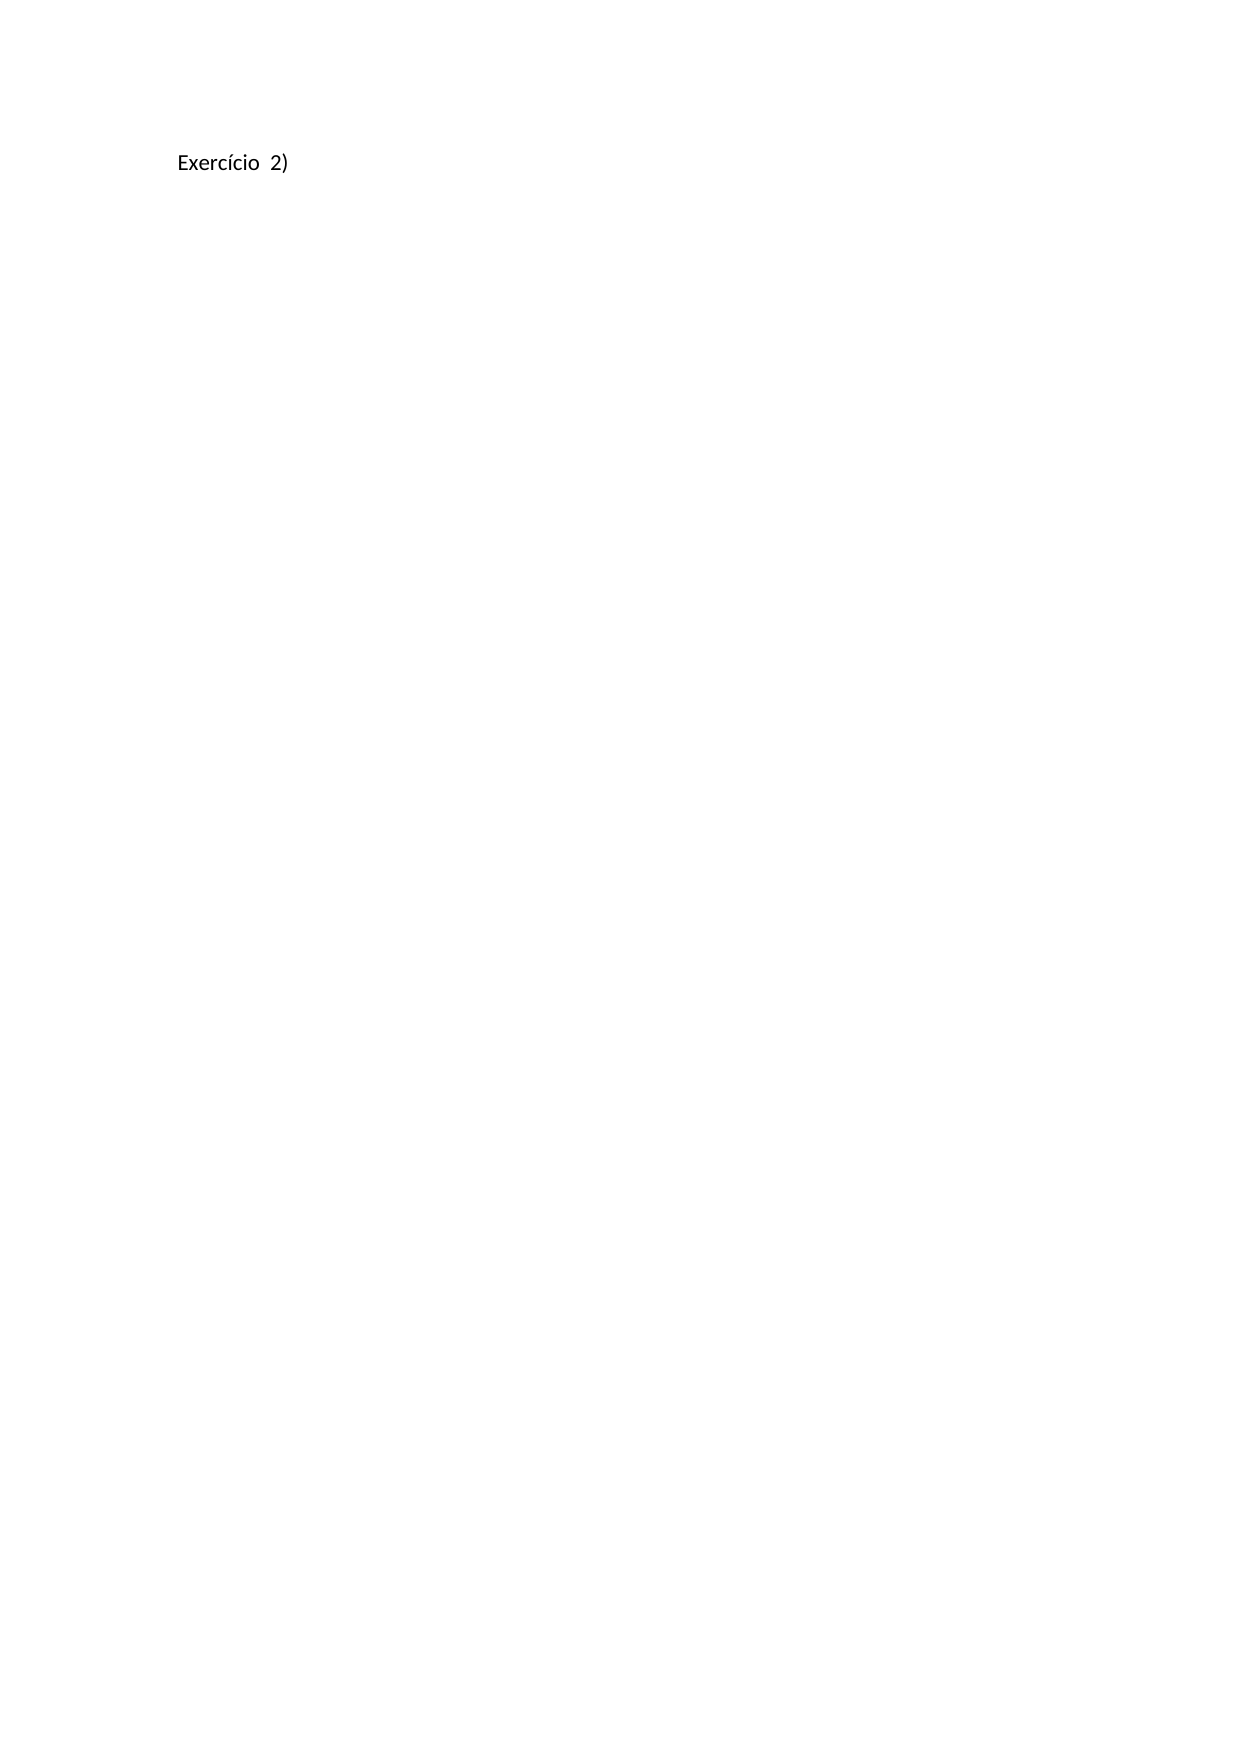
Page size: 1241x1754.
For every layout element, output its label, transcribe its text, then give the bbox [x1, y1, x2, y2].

text Exercício 2) [177, 148, 1063, 176]
